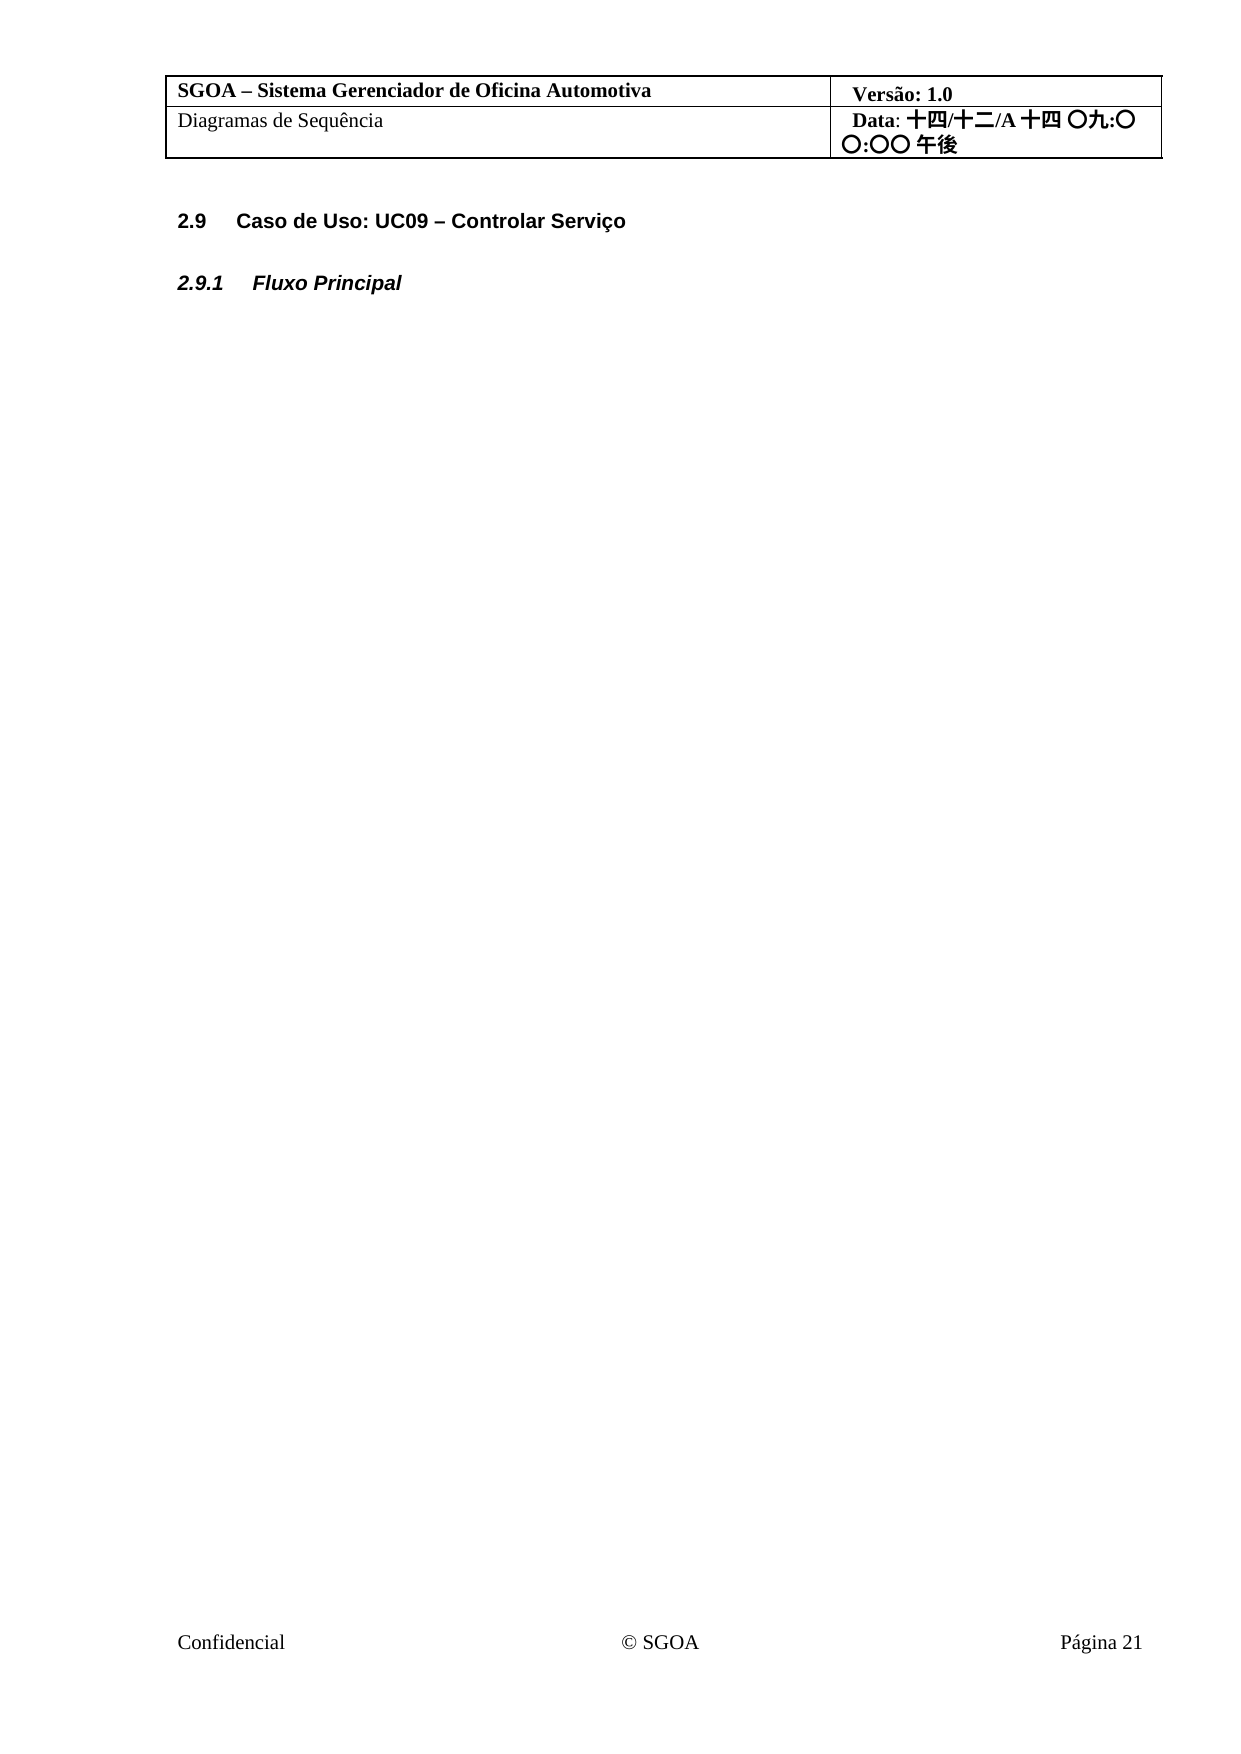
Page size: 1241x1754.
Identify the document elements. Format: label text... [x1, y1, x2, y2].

subtitle Caso de Uso: UC09 – Controlar Serviço [177, 209, 1122, 233]
subtitle Fluxo Principal [177, 270, 1122, 295]
